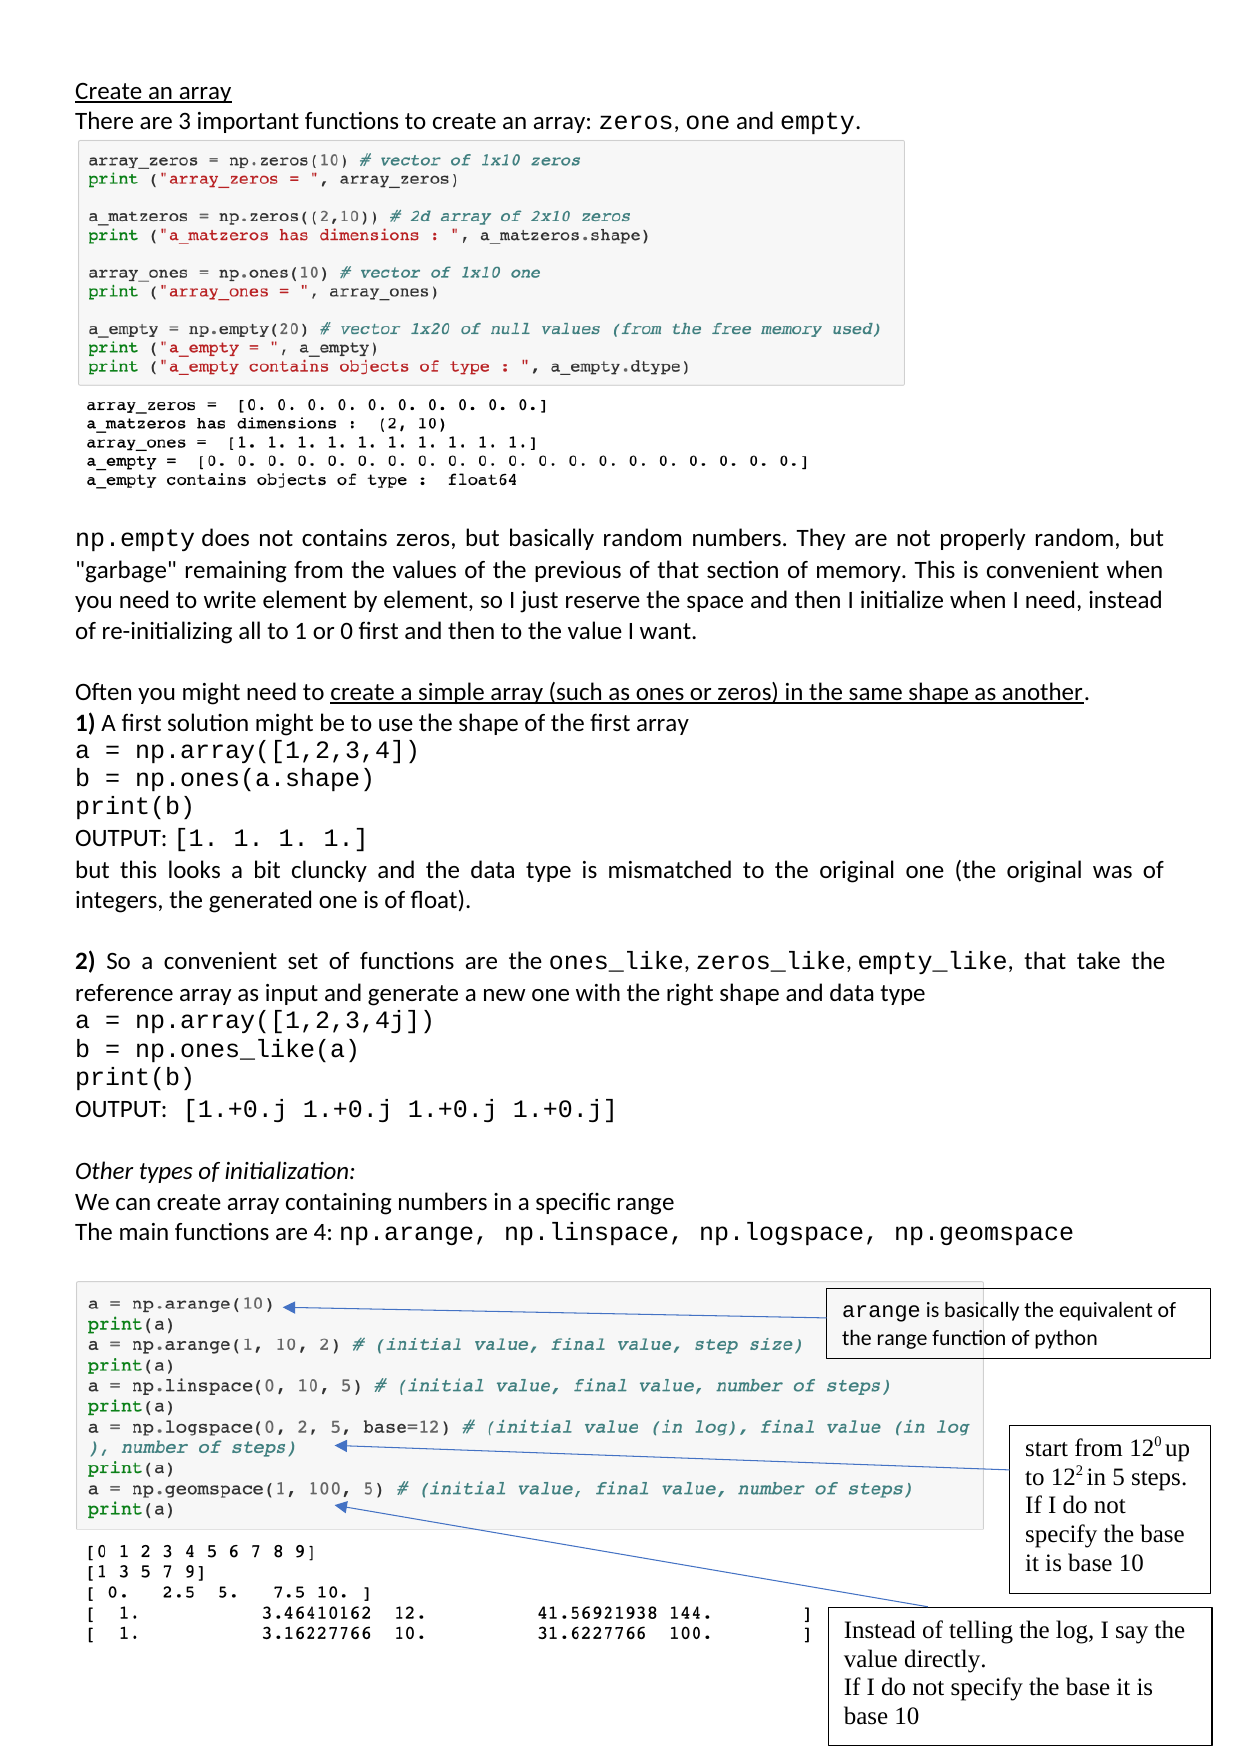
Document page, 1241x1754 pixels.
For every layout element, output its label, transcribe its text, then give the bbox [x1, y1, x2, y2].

picture [75, 1276, 992, 1656]
text b = np.ones(a.shape) [75, 766, 1165, 794]
text a = np.array([1,2,3,4]) [75, 737, 1165, 766]
text np.empty does not contains zeros, but basically random numbers. They are not properly random, but "garbage" remaining from the values of the previous of that section of memory. This is convenient when you need to write element by element, so I just reserve the space and then I initialize when I need, instead of re-initializing all to 1 or 0 first and then to the value I want. [75, 522, 1165, 646]
text 2) So a convenient set of functions are the ones_like, zeros_like, empty_like, that take the reference array as input and generate a new one with the right shape and data type [75, 946, 1165, 1008]
text OUTPUT: [1. 1. 1. 1.] [75, 822, 1165, 854]
text but this looks a bit cluncky and the data type is mismatched to the original one (the original was of integers, the generated one is of float). [75, 854, 1165, 915]
text There are 3 important functions to create an array: zeros, one and empty. [75, 106, 1165, 137]
text We can create array containing numbers in a specific range [75, 1186, 1165, 1216]
text Other types of initialization: [75, 1155, 1165, 1186]
text b = np.ones_like(a) [75, 1036, 1165, 1064]
text print(b) [75, 1064, 1165, 1093]
text print(b) [75, 794, 1165, 822]
subtitle Create an array [75, 75, 1165, 106]
text 1) A first solution might be to use the shape of the first array [75, 707, 1165, 737]
text OUTPUT: [1.+0.j 1.+0.j 1.+0.j 1.+0.j] [75, 1093, 1165, 1124]
picture [829, 1608, 992, 1656]
text Often you might need to create a simple array (such as ones or zeros) in the same shape as another. [75, 676, 1165, 707]
text The main functions are 4: np.arange, np.linspace, np.logspace, np.geomspace [75, 1216, 1165, 1248]
picture [827, 1289, 992, 1358]
text a = np.array([1,2,3,4j]) [75, 1008, 1165, 1036]
picture [986, 1336, 992, 1344]
picture [75, 137, 911, 494]
